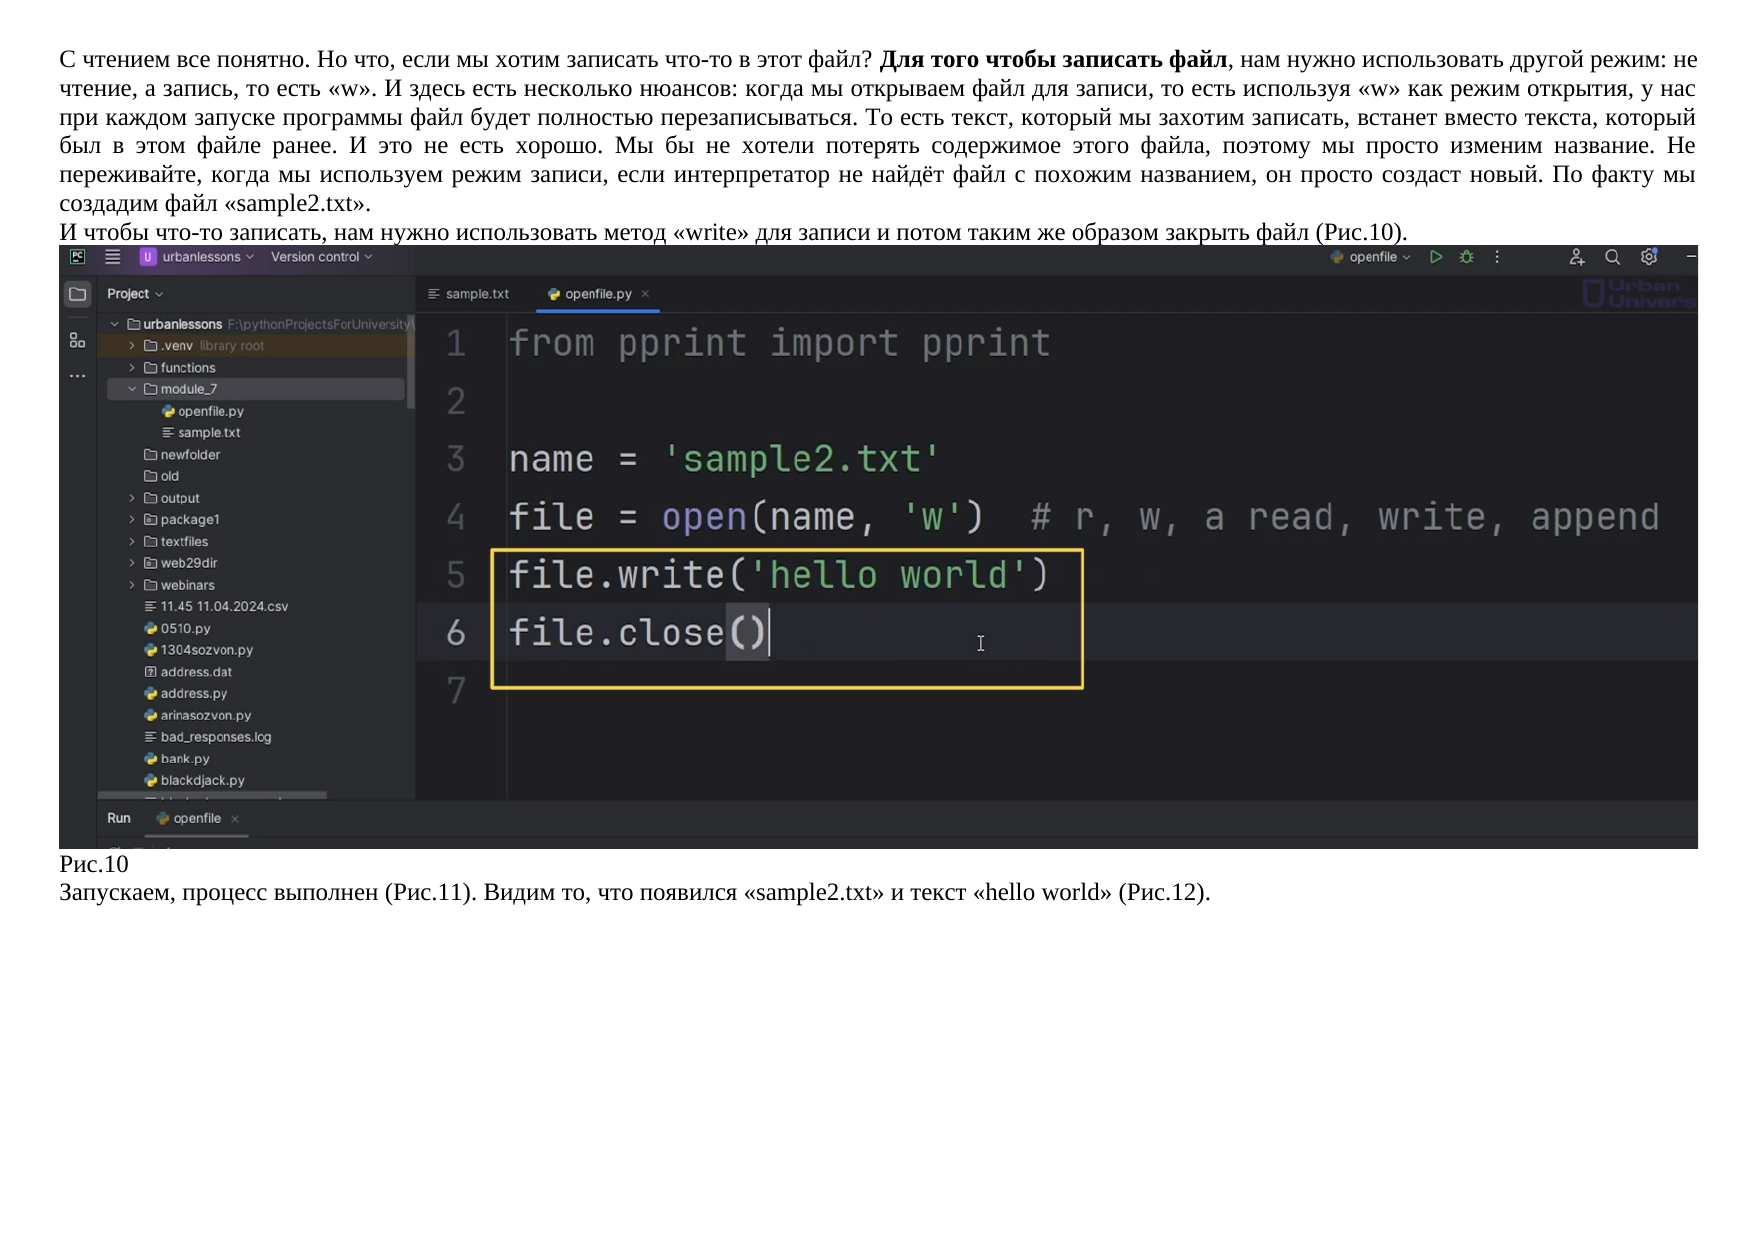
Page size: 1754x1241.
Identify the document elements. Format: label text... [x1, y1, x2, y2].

text С чтением все понятно. Но что, если мы хотим записать что-то в этот файл? Для того чтобы записать файл, нам нужно использовать другой режим: не чтение, а запись, то есть «w». И здесь есть несколько нюансов: когда мы открываем файл для записи, то есть используя «w» как режим открытия, у нас при каждом запуске программы файл будет полностью перезаписываться. То есть текст, который мы захотим записать, встанет вместо текста, который был в этом файле ранее. И это не есть хорошо. Мы бы не хотели потерять содержимое этого файла, поэтому мы просто изменим название. Не переживайте, когда мы используем режим записи, если интерпретатор не найдёт файл с похожим названием, он просто создаст новый. По факту мы создадим файл «sample2.txt». [59, 44, 1698, 217]
text И чтобы что-то записать, нам нужно использовать метод «write» для записи и потом таким же образом закрыть файл (Рис.10). [59, 217, 1698, 245]
text Запускаем, процесс выполнен (Рис.11). Видим то, что появился «sample2.txt» и текст «hello world» (Рис.12). [59, 877, 1698, 906]
picture [59, 245, 1699, 849]
text Рис.10 [59, 849, 1698, 877]
